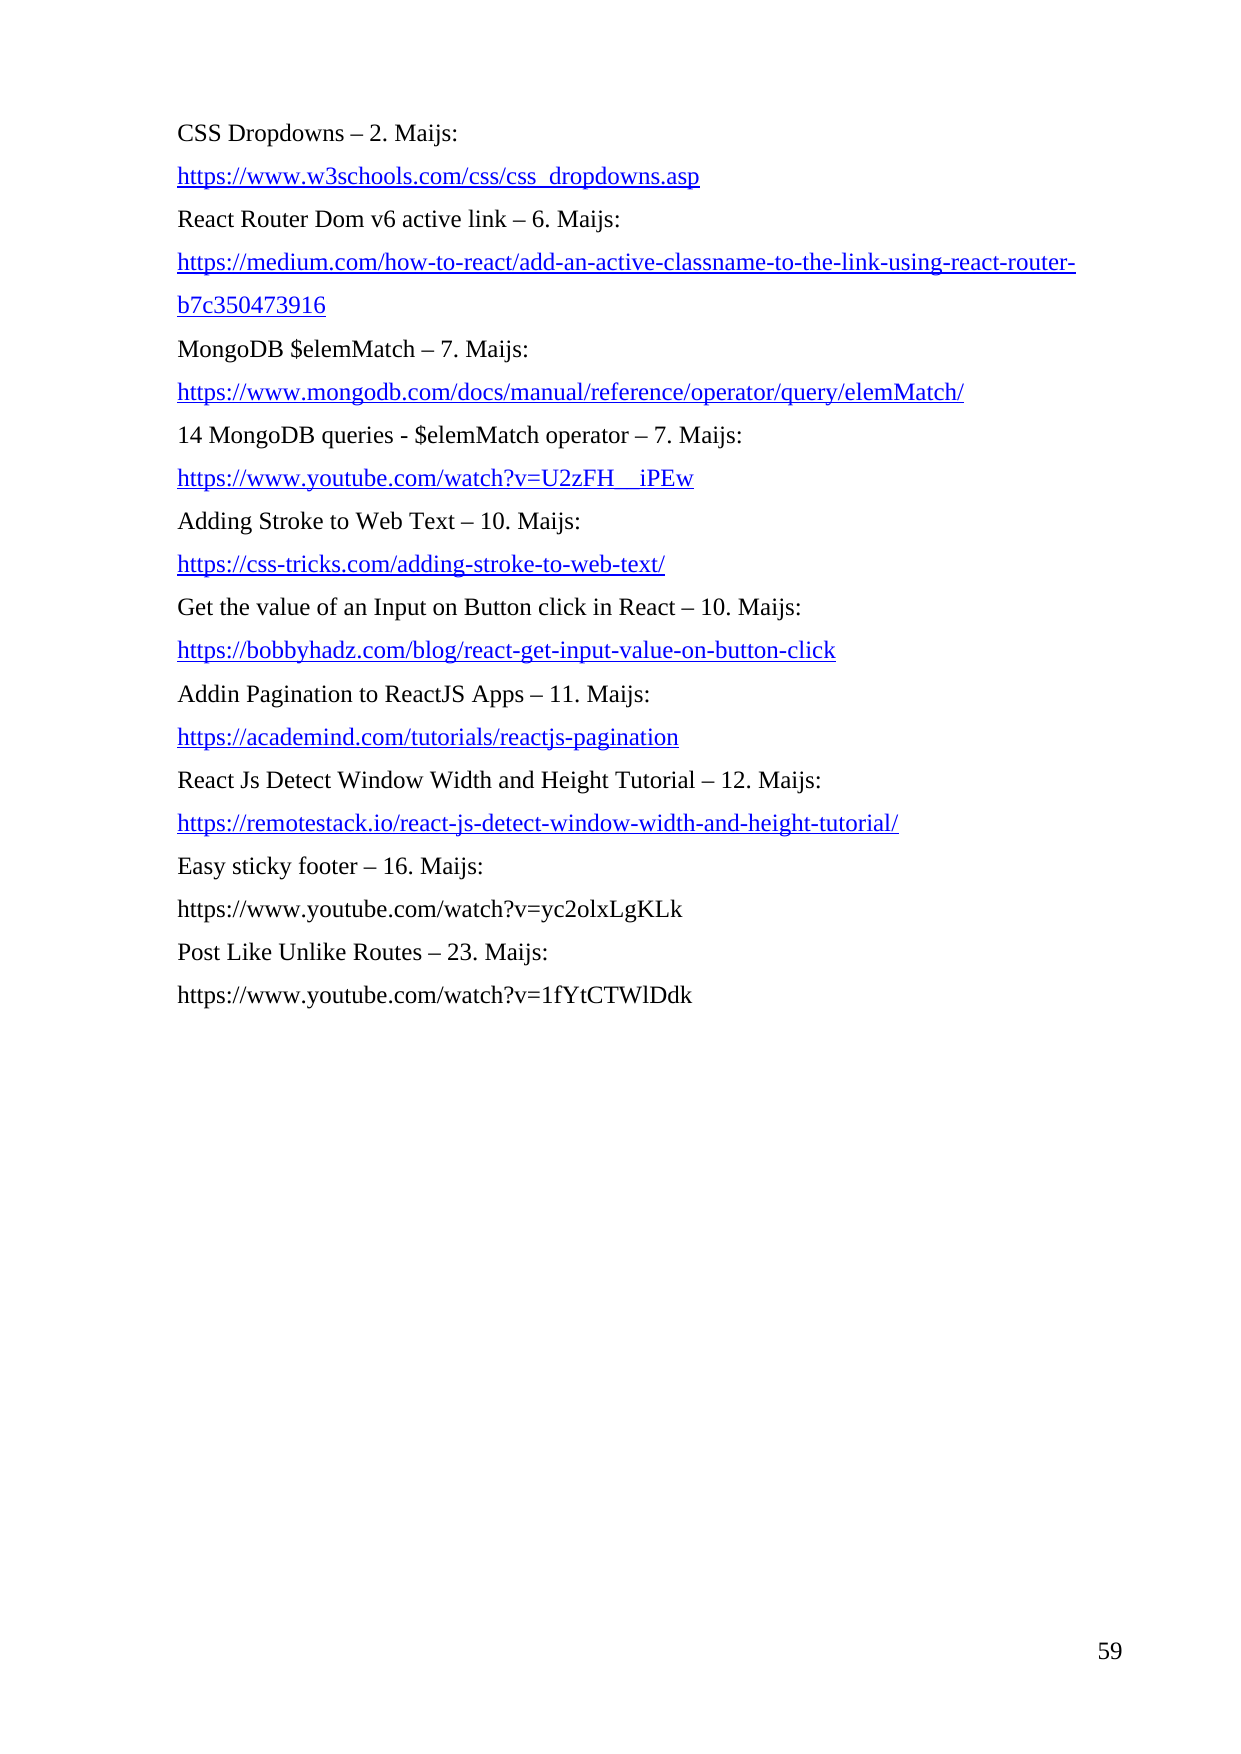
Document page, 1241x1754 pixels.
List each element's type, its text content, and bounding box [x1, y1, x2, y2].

text Addin Pagination to ReactJS Apps – 11. Maijs: [177, 679, 1122, 707]
text https://www.youtube.com/watch?v=1fYtCTWlDdk [177, 981, 1122, 1009]
text React Router Dom v6 active link – 6. Maijs: [177, 204, 1122, 233]
text Easy sticky footer – 16. Maijs: [177, 851, 1122, 880]
text MongoDB $elemMatch – 7. Maijs: [177, 334, 1122, 362]
text Post Like Unlike Routes – 23. Maijs: [177, 937, 1122, 966]
text https://www.w3schools.com/css/css_dropdowns.asp [177, 161, 1122, 190]
text https://www.youtube.com/watch?v=yc2olxLgKLk [177, 894, 1122, 923]
text https://academind.com/tutorials/reactjs-pagination [177, 722, 1122, 751]
text React Js Detect Window Width and Height Tutorial – 12. Maijs: [177, 765, 1122, 794]
text Get the value of an Input on Button click in React – 10. Maijs: [177, 592, 1122, 621]
text CSS Dropdowns – 2. Maijs: [177, 118, 1122, 147]
text https://bobbyhadz.com/blog/react-get-input-value-on-button-click [177, 636, 1122, 664]
text https://remotestack.io/react-js-detect-window-width-and-height-tutorial/ [177, 808, 1122, 837]
text https://medium.com/how-to-react/add-an-active-classname-to-the-link-using-react-router-b7c350473916 [177, 247, 1122, 319]
text https://css-tricks.com/adding-stroke-to-web-text/ [177, 549, 1122, 578]
text 14 MongoDB queries - $elemMatch operator – 7. Maijs: [177, 420, 1122, 449]
text Adding Stroke to Web Text – 10. Maijs: [177, 506, 1122, 535]
text https://www.youtube.com/watch?v=U2zFH__iPEw [177, 463, 1122, 492]
text https://www.mongodb.com/docs/manual/reference/operator/query/elemMatch/ [177, 377, 1122, 406]
